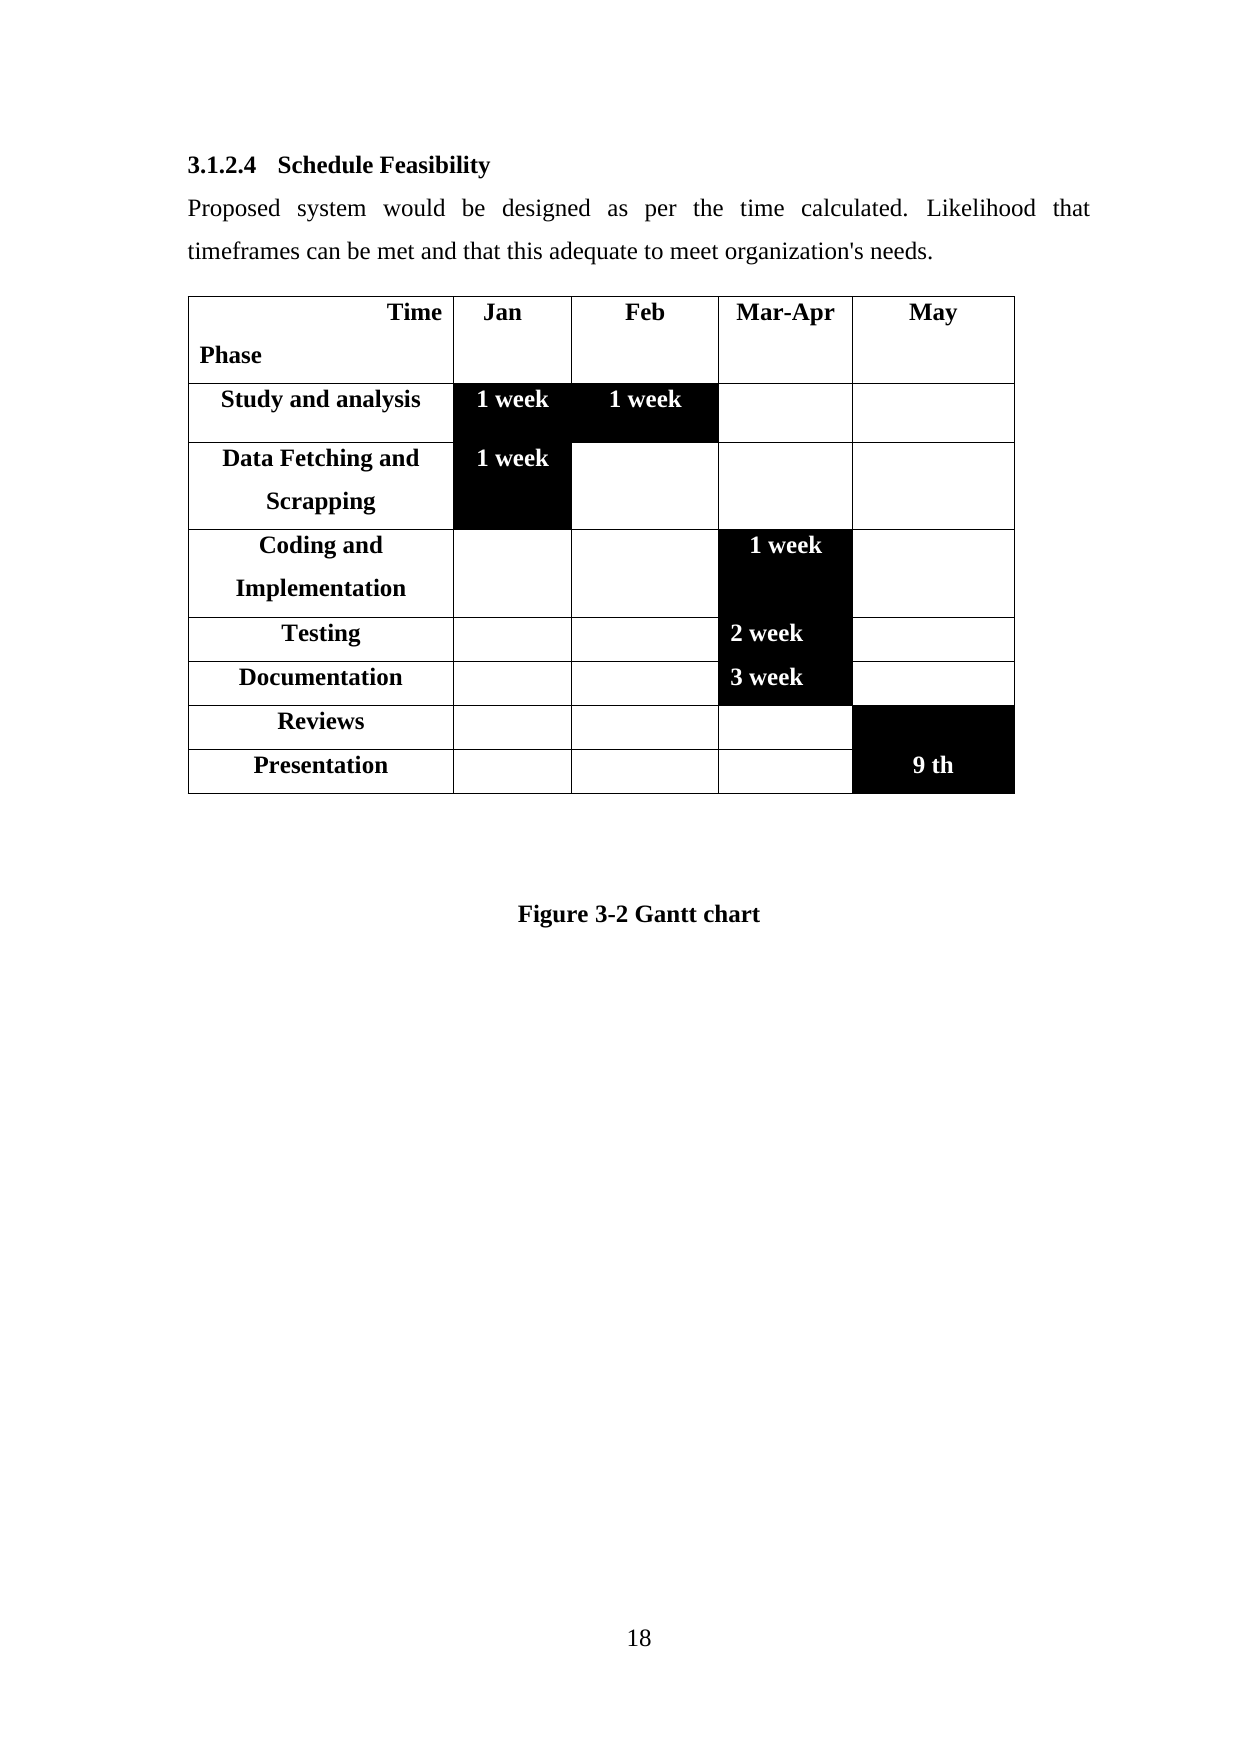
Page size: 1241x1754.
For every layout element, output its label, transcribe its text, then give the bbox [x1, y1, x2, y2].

table_cell [454, 706, 571, 749]
table_cell [454, 530, 571, 617]
table_cell Coding and Implementation [189, 530, 453, 617]
table_cell [572, 750, 718, 793]
table_cell [853, 706, 1014, 749]
table_cell [572, 618, 718, 661]
table_cell [572, 530, 718, 617]
table_cell 1 week [454, 384, 571, 442]
table_cell 1 week [719, 530, 852, 617]
table_cell [454, 750, 571, 793]
table_cell [853, 443, 1014, 529]
table_cell [719, 706, 852, 749]
table_cell 2 week [719, 618, 852, 661]
table_header Feb [572, 297, 718, 383]
table_cell 3 week [719, 662, 852, 705]
table_cell [853, 662, 1014, 705]
table_cell 9 th [853, 750, 1014, 793]
table_header Mar-Apr [719, 297, 852, 383]
subtitle Schedule Feasibility [187, 150, 1090, 179]
table_header May [853, 297, 1014, 383]
table_cell [853, 384, 1014, 442]
table_cell Study and analysis [189, 384, 453, 442]
table_cell Reviews [189, 706, 453, 749]
table_cell Documentation [189, 662, 453, 705]
table_cell [454, 618, 571, 661]
table_cell 1 week [572, 384, 718, 442]
table_cell 1 week [454, 443, 571, 529]
table_cell [719, 384, 852, 442]
table_cell [719, 443, 852, 529]
table_cell Presentation [189, 750, 453, 793]
table_cell [853, 530, 1014, 617]
table_header Time Phase [189, 297, 453, 383]
table_cell Testing [189, 618, 453, 661]
table_cell [454, 662, 571, 705]
text Figure 3-2 Gantt chart [187, 899, 1090, 927]
text Proposed system would be designed as per the time calculated. Likelihood that timeframes can be met and that this adequate to meet organization's needs. [187, 193, 1090, 265]
table_cell [719, 750, 852, 793]
table_cell Data Fetching and Scrapping [189, 443, 453, 529]
table_cell [572, 662, 718, 705]
table_cell [853, 618, 1014, 661]
table_header Jan [454, 297, 571, 383]
table_cell [572, 706, 718, 749]
table_cell [572, 443, 718, 529]
